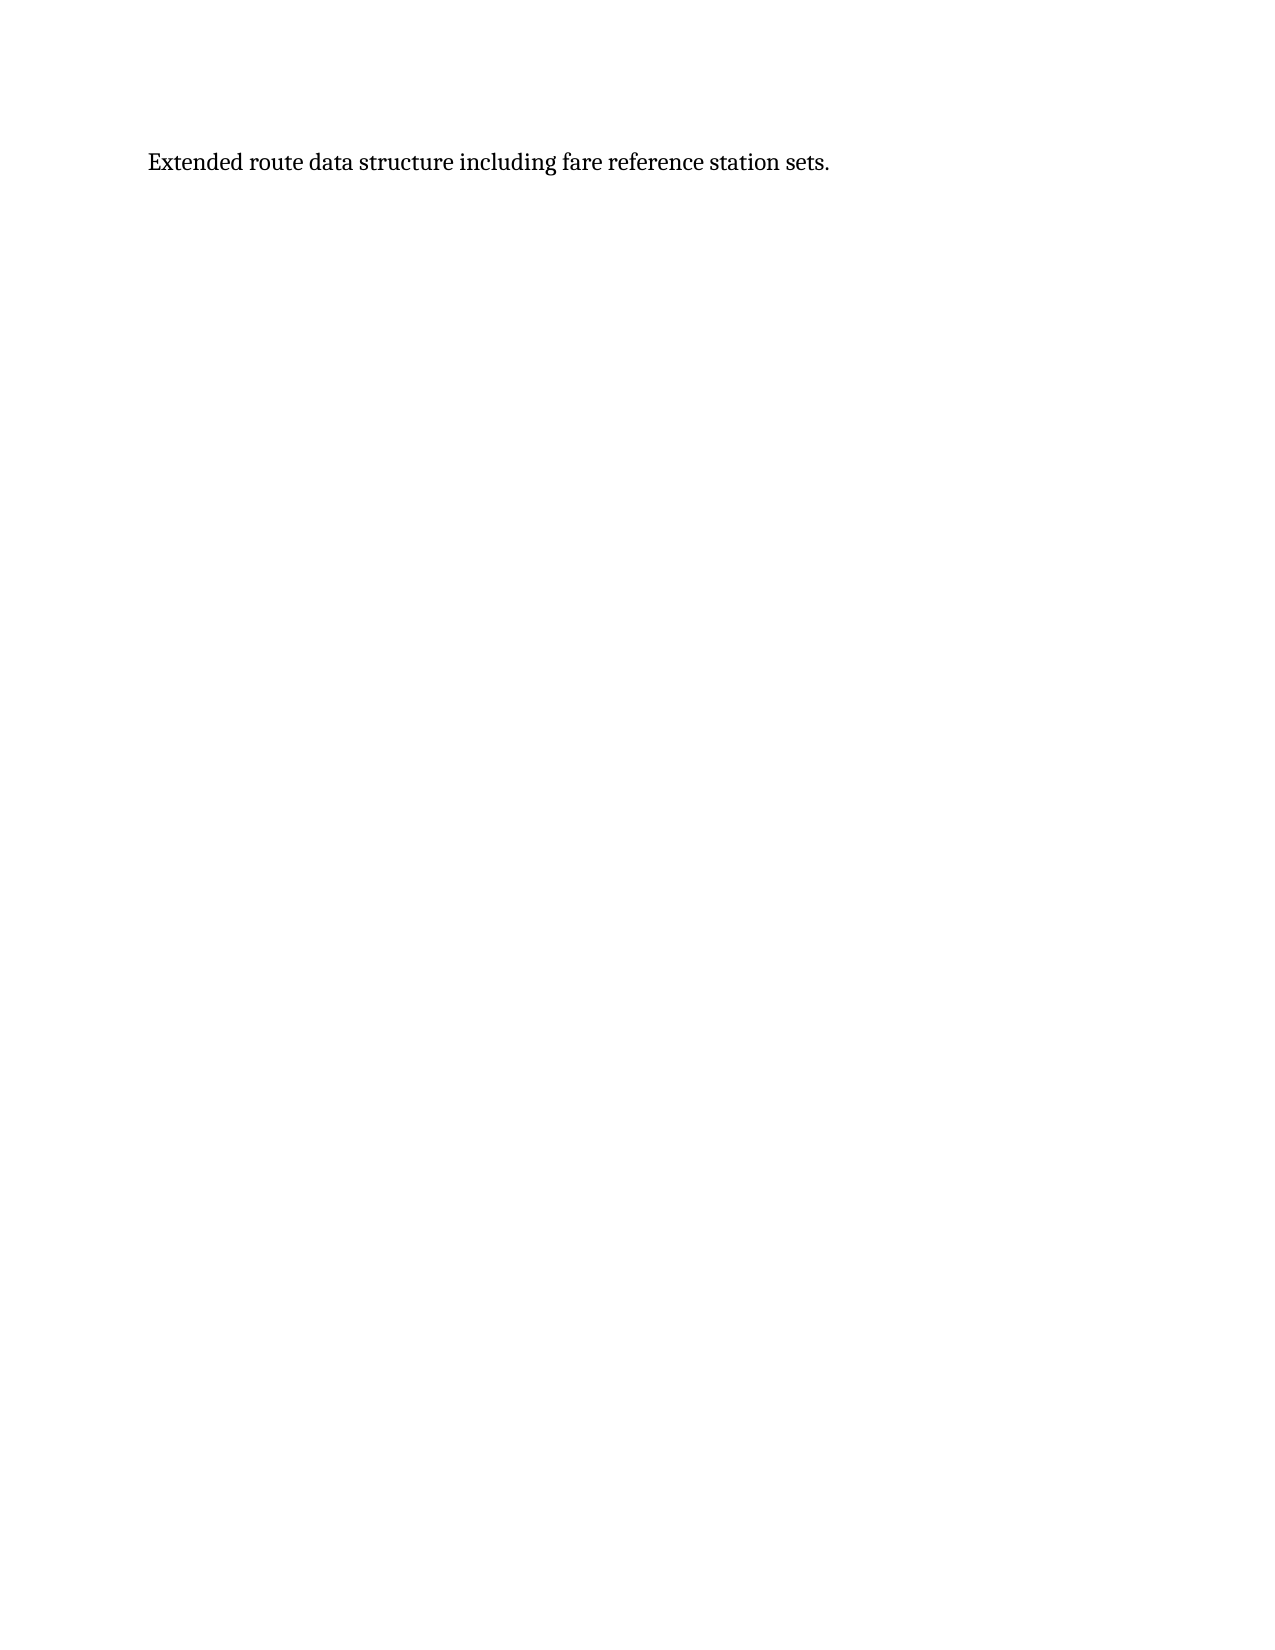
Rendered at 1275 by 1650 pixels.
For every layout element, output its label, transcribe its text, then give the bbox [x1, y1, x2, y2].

text Extended route data structure including fare reference station sets. [148, 148, 1127, 176]
